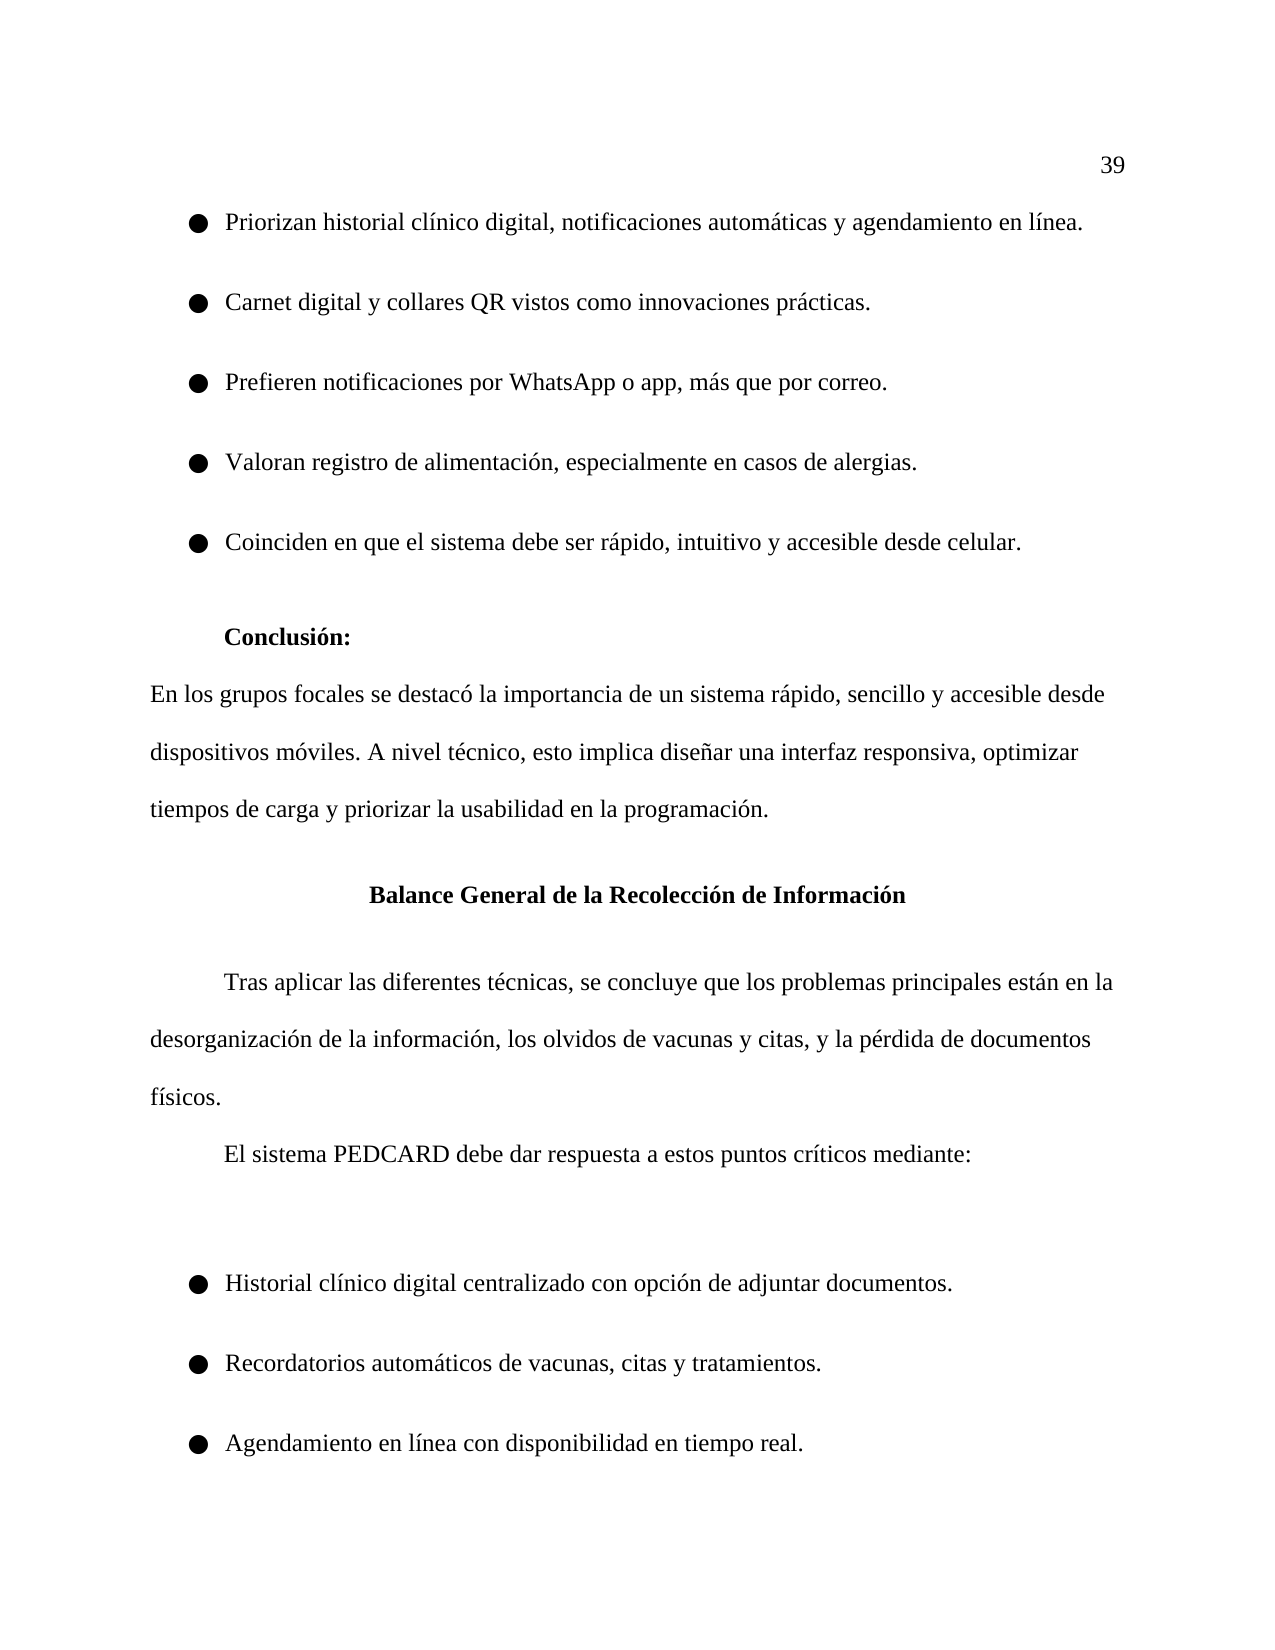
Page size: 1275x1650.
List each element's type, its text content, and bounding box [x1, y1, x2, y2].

text Conclusión: En los grupos focales se destacó la importancia de un sistema rápido, sencillo y accesible desde dispositivos móviles. A nivel técnico, esto implica diseñar una interfaz responsiva, optimizar tiempos de carga y priorizar la usabilidad en la programación. [150, 622, 1125, 823]
list Agendamiento en línea con disponibilidad en tiempo real. [187, 1414, 1125, 1466]
text El sistema PEDCARD debe dar respuesta a estos puntos críticos mediante: [150, 1139, 1125, 1168]
list Carnet digital y collares QR vistos como innovaciones prácticas. [187, 273, 1125, 324]
list Prefieren notificaciones por WhatsApp o app, más que por correo. [187, 353, 1125, 404]
list Coinciden en que el sistema debe ser rápido, intuitivo y accesible desde celular. [187, 513, 1125, 564]
list Historial clínico digital centralizado con opción de adjuntar documentos. [187, 1254, 1125, 1306]
list Priorizan historial clínico digital, notificaciones automáticas y agendamiento en línea. [187, 193, 1125, 244]
subtitle Balance General de la Recolección de Información [150, 881, 1125, 909]
list Recordatorios automáticos de vacunas, citas y tratamientos. [187, 1334, 1125, 1386]
text Tras aplicar las diferentes técnicas, se concluye que los problemas principales están en la desorganización de la información, los olvidos de vacunas y citas, y la pérdida de documentos físicos. [150, 967, 1125, 1111]
list Valoran registro de alimentación, especialmente en casos de alergias. [187, 433, 1125, 484]
